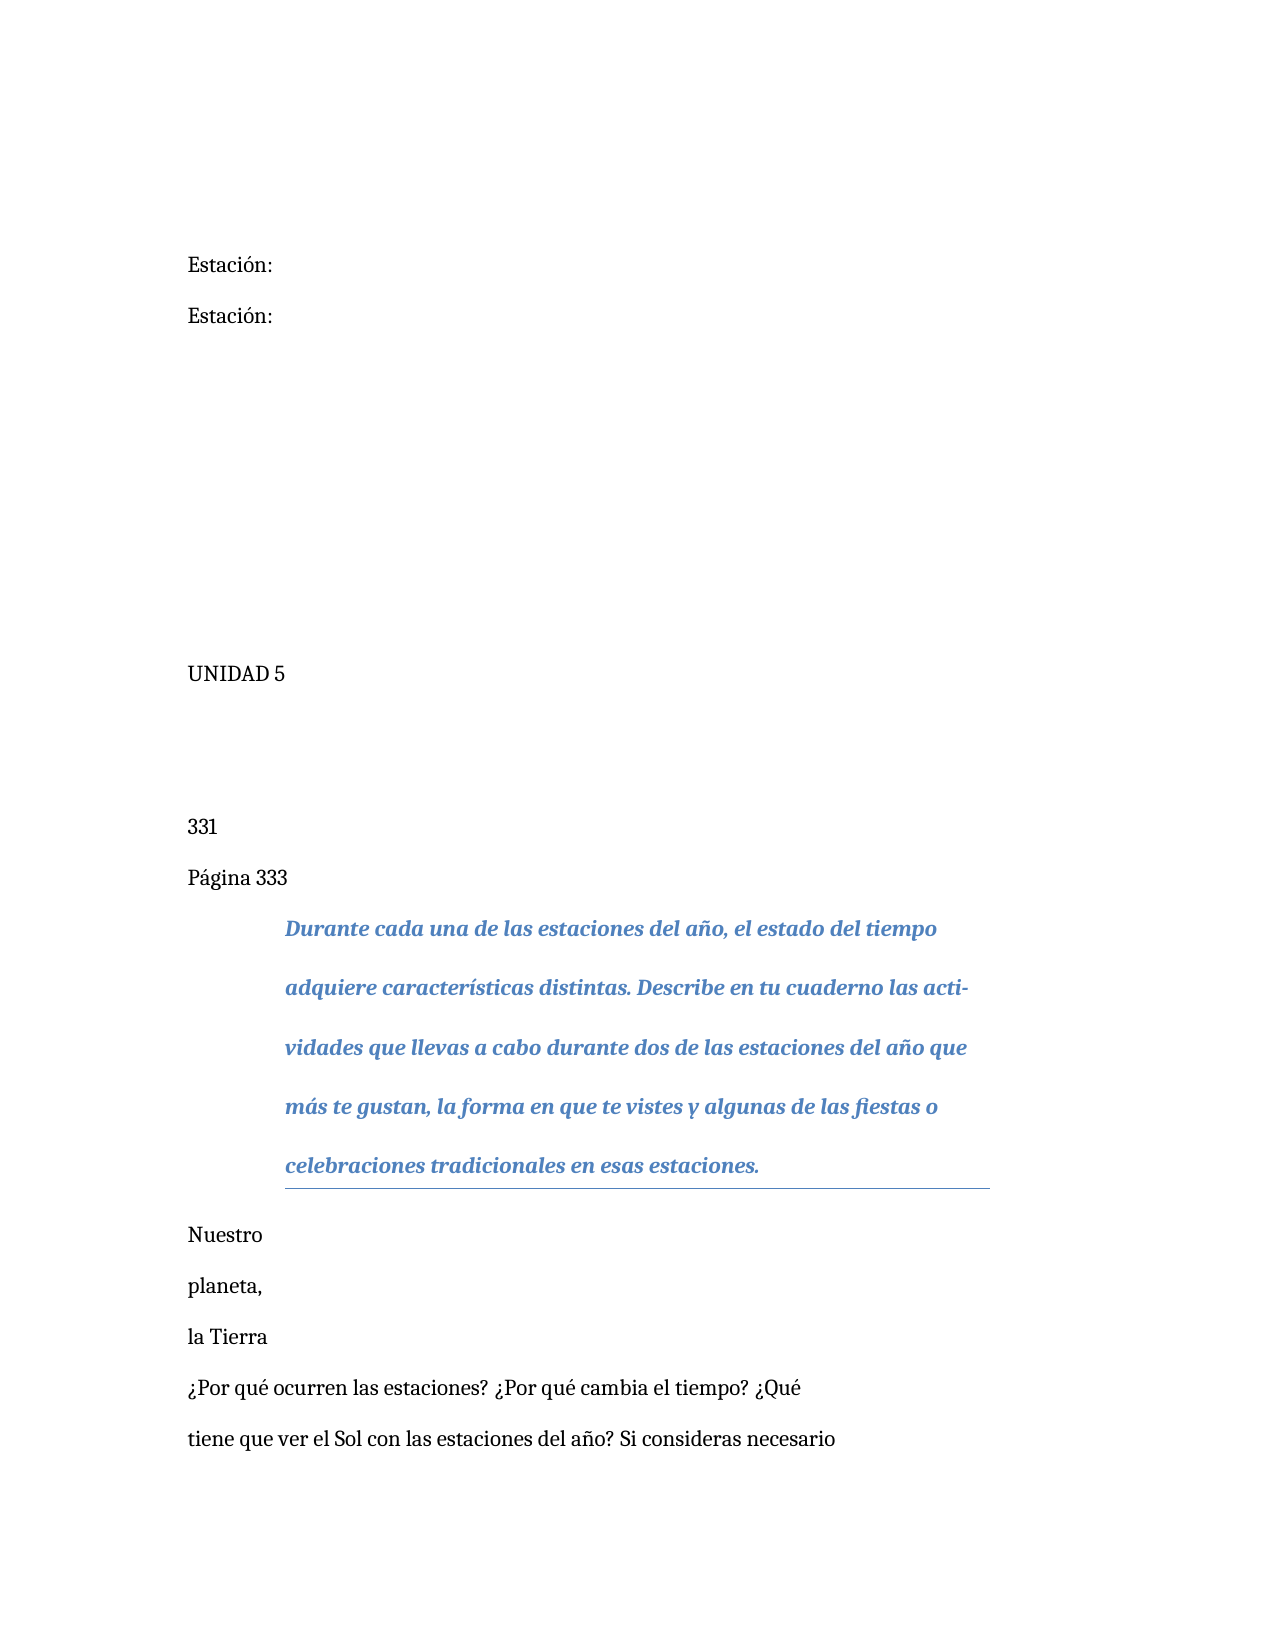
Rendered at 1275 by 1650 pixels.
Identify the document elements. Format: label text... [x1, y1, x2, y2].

text más te gustan, la forma en que te vistes y algunas de las fiestas o [285, 1094, 990, 1120]
text UNIDAD 5 [187, 660, 1087, 687]
text vidades que llevas a cabo durante dos de las estaciones del año que [285, 1034, 990, 1061]
text Estación: [187, 252, 1087, 278]
text Nuestro [187, 1222, 1087, 1248]
text la Tierra [187, 1324, 1087, 1350]
text Página 333 [187, 864, 1087, 891]
text Estación: [187, 303, 1087, 329]
text ¿Por qué ocurren las estaciones? ¿Por qué cambia el tiempo? ¿Qué [187, 1375, 1087, 1401]
text tiene que ver el Sol con las estaciones del año? Si consideras necesario [187, 1426, 1087, 1452]
text 331 [187, 813, 1087, 840]
text celebraciones tradicionales en esas estaciones. [285, 1153, 990, 1188]
text adquiere características distintas. Describe en tu cuaderno las acti- [285, 975, 990, 1001]
text Durante cada una de las estaciones del año, el estado del tiempo [285, 916, 990, 942]
text planeta, [187, 1273, 1087, 1299]
